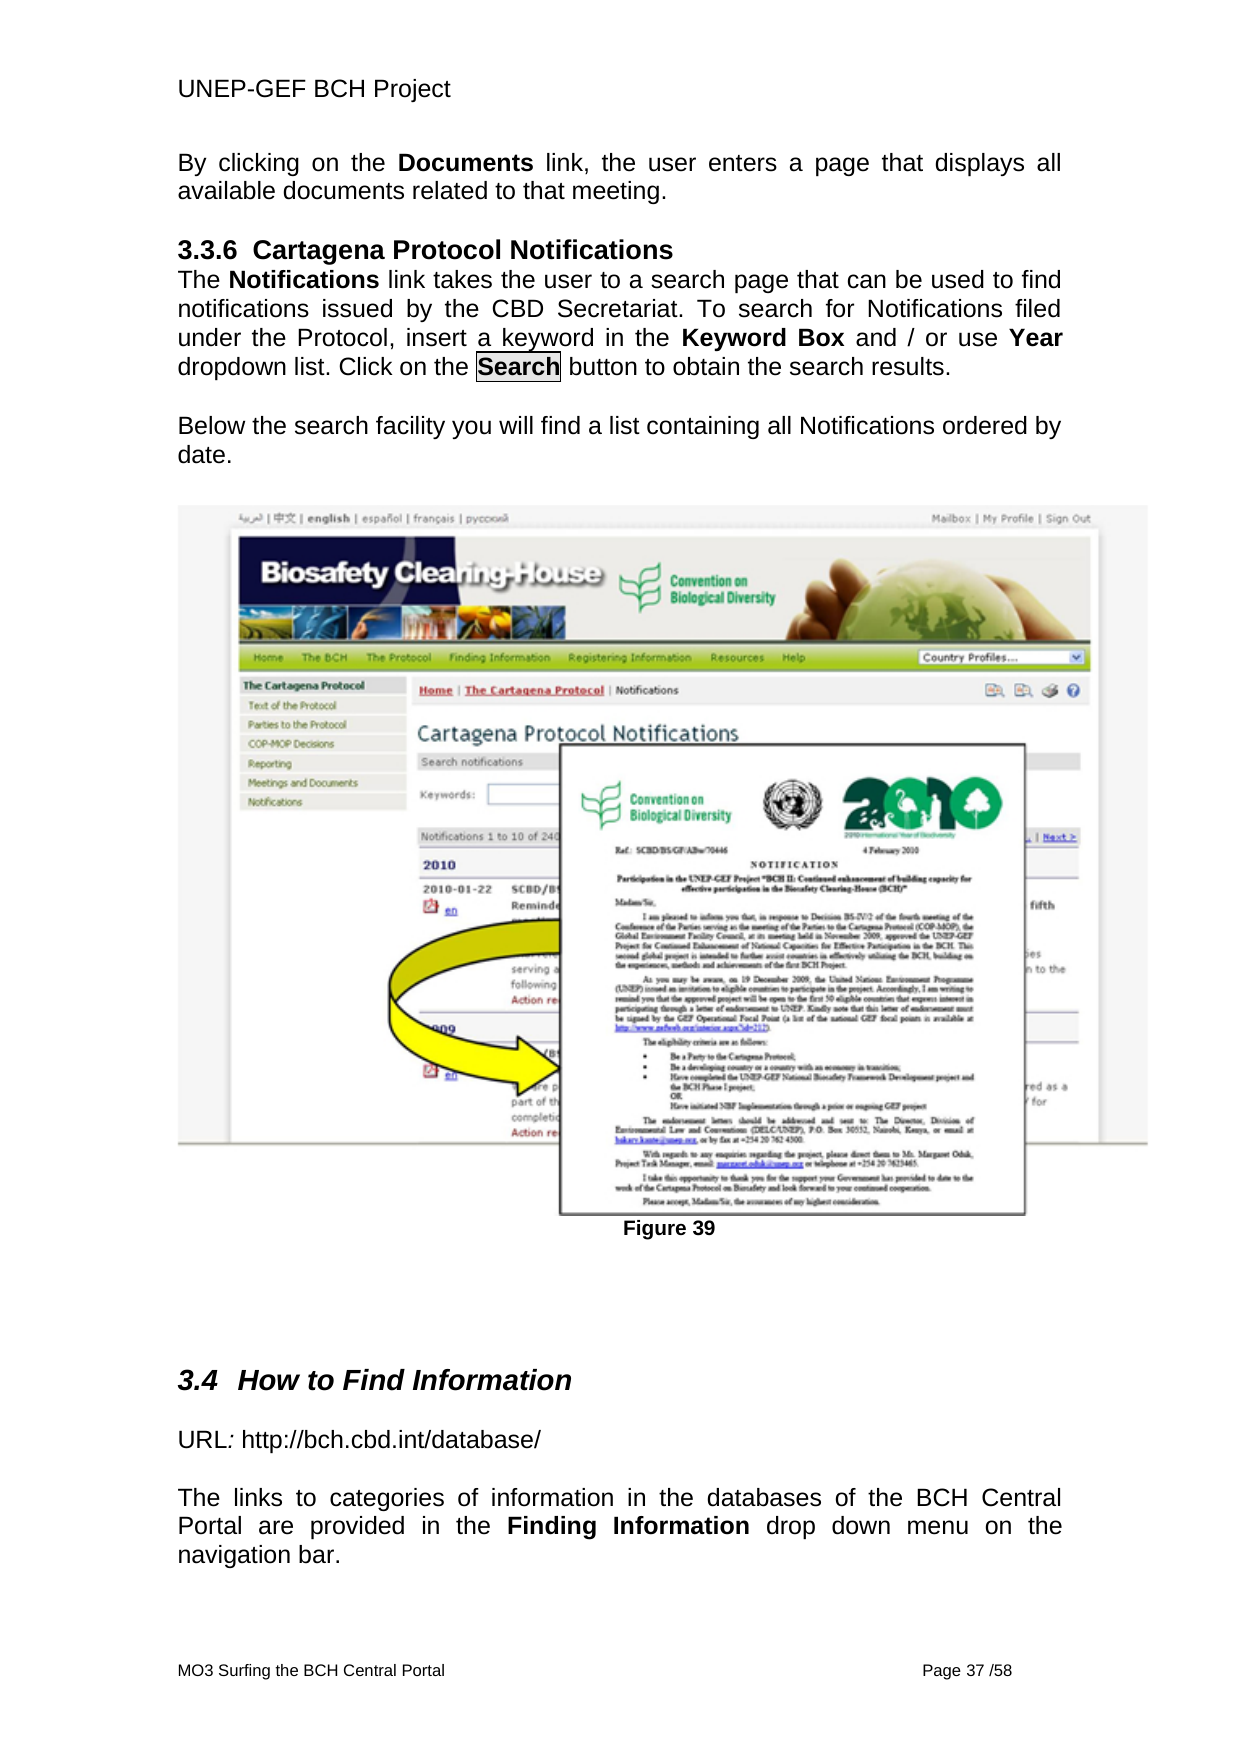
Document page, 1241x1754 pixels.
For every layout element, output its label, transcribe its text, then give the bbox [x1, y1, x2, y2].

picture [177, 504, 1149, 1216]
text The Notifications link takes the user to a search page that can be used to find notifications issued by the CBD Secretariat. To search for Notifications filed under the Protocol, insert a keyword in the Keyword Box and / or use Year dropdown list. Click on the Search button to obtain the search results. [177, 265, 1063, 382]
text The links to categories of information in the databases of the BCH Central Portal are provided in the Finding Information drop down menu on the navigation bar. [177, 1483, 1063, 1569]
list How to Find Information [177, 1363, 1063, 1396]
text By clicking on the Documents link, the user enters a page that displays all available documents related to that meeting. [177, 148, 1063, 205]
list Cartagena Protocol Notifications [177, 234, 1063, 265]
text URL: http://bch.cbd.int/database/ [177, 1425, 1063, 1454]
text Below the search facility you will find a list containing all Notifications ordered by date. [177, 411, 1063, 468]
